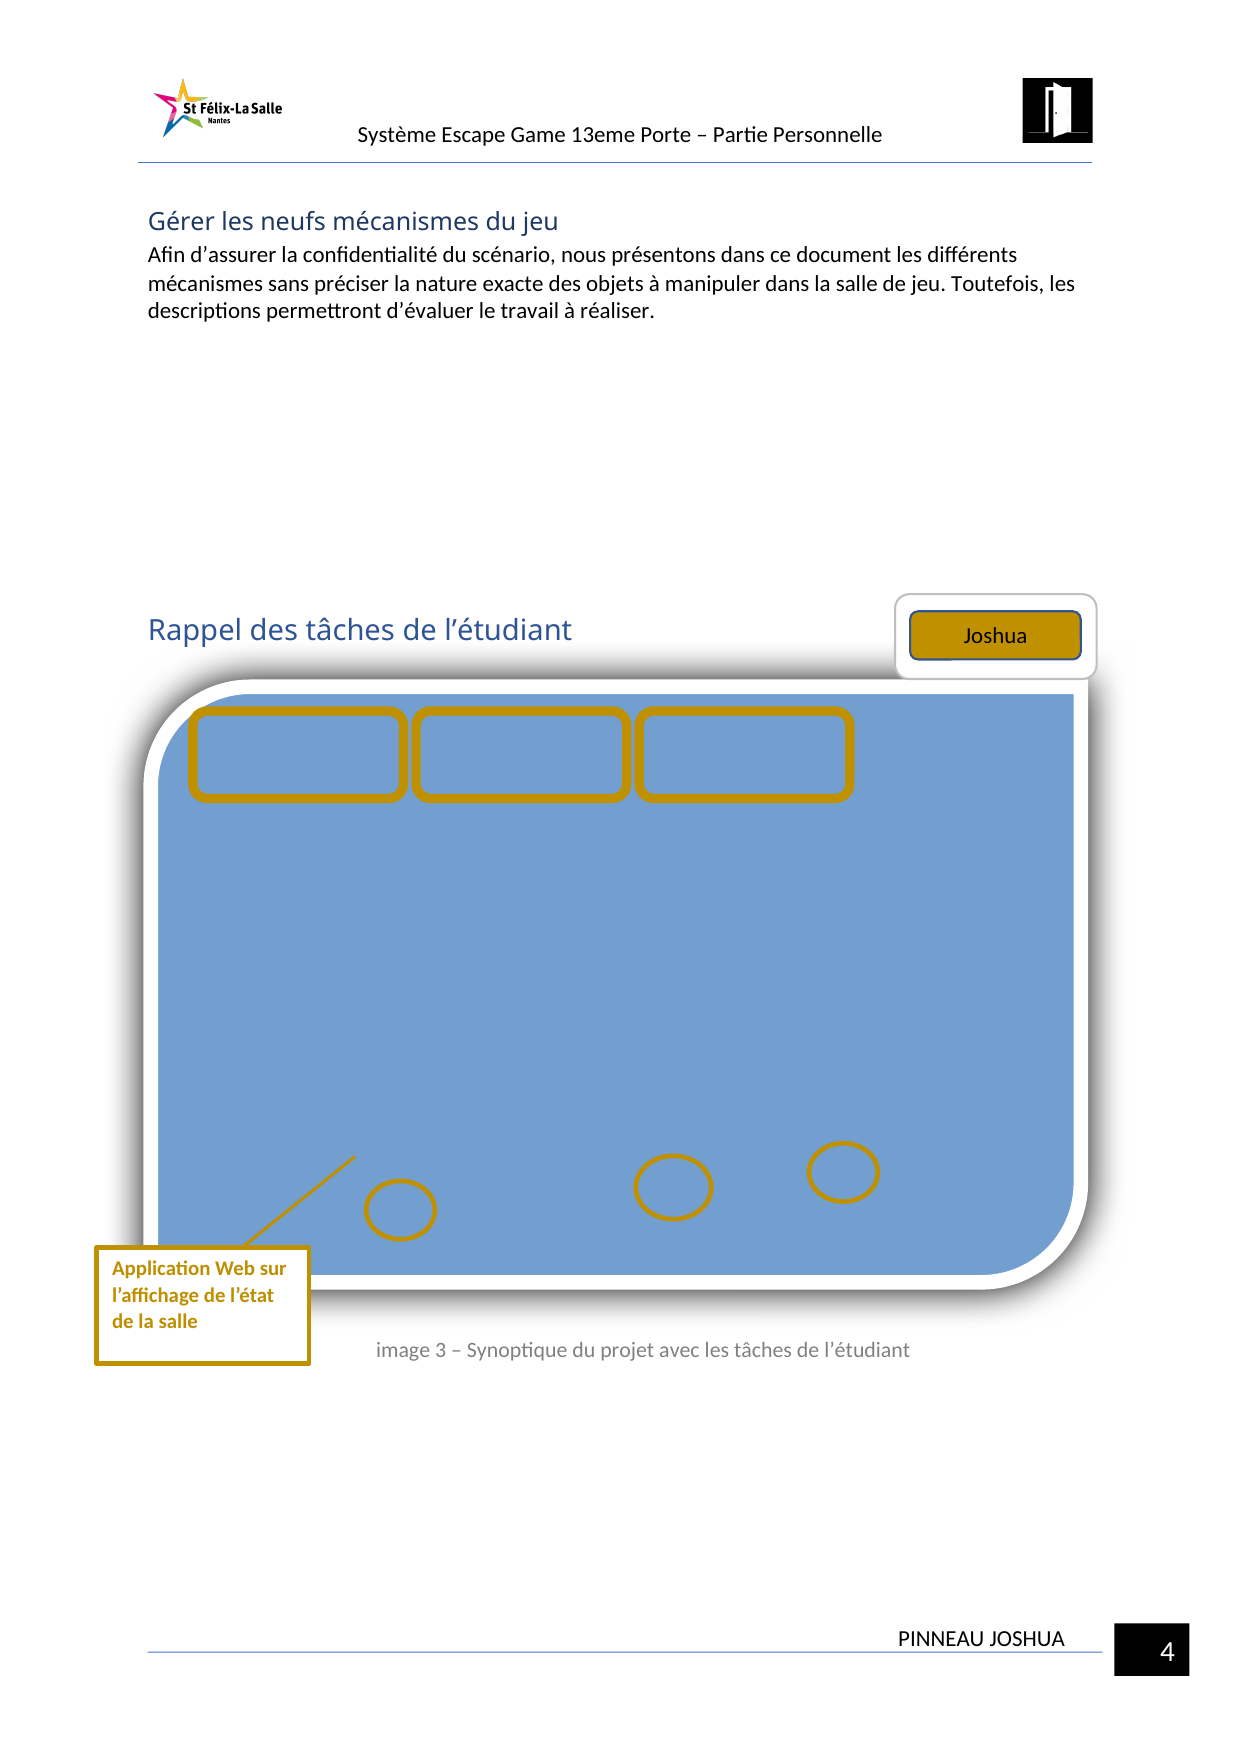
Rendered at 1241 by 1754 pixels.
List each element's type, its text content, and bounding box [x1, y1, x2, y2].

subtitle Gérer les neufs mécanismes du jeu [148, 204, 1092, 238]
picture [1022, 78, 1093, 143]
list image 3 – Synoptique du projet avec les tâches de l’étudiant [376, 1273, 1092, 1363]
picture [147, 73, 290, 142]
text Afin d’assurer la confidentialité du scénario, nous présentons dans ce document les différents mécanismes sans préciser la nature exacte des objets à manipuler dans la salle de jeu. Toutefois, les descriptions permettront d’évaluer le travail à réaliser. [148, 241, 1092, 381]
subtitle Rappel des tâches de l’étudiant [148, 609, 894, 648]
